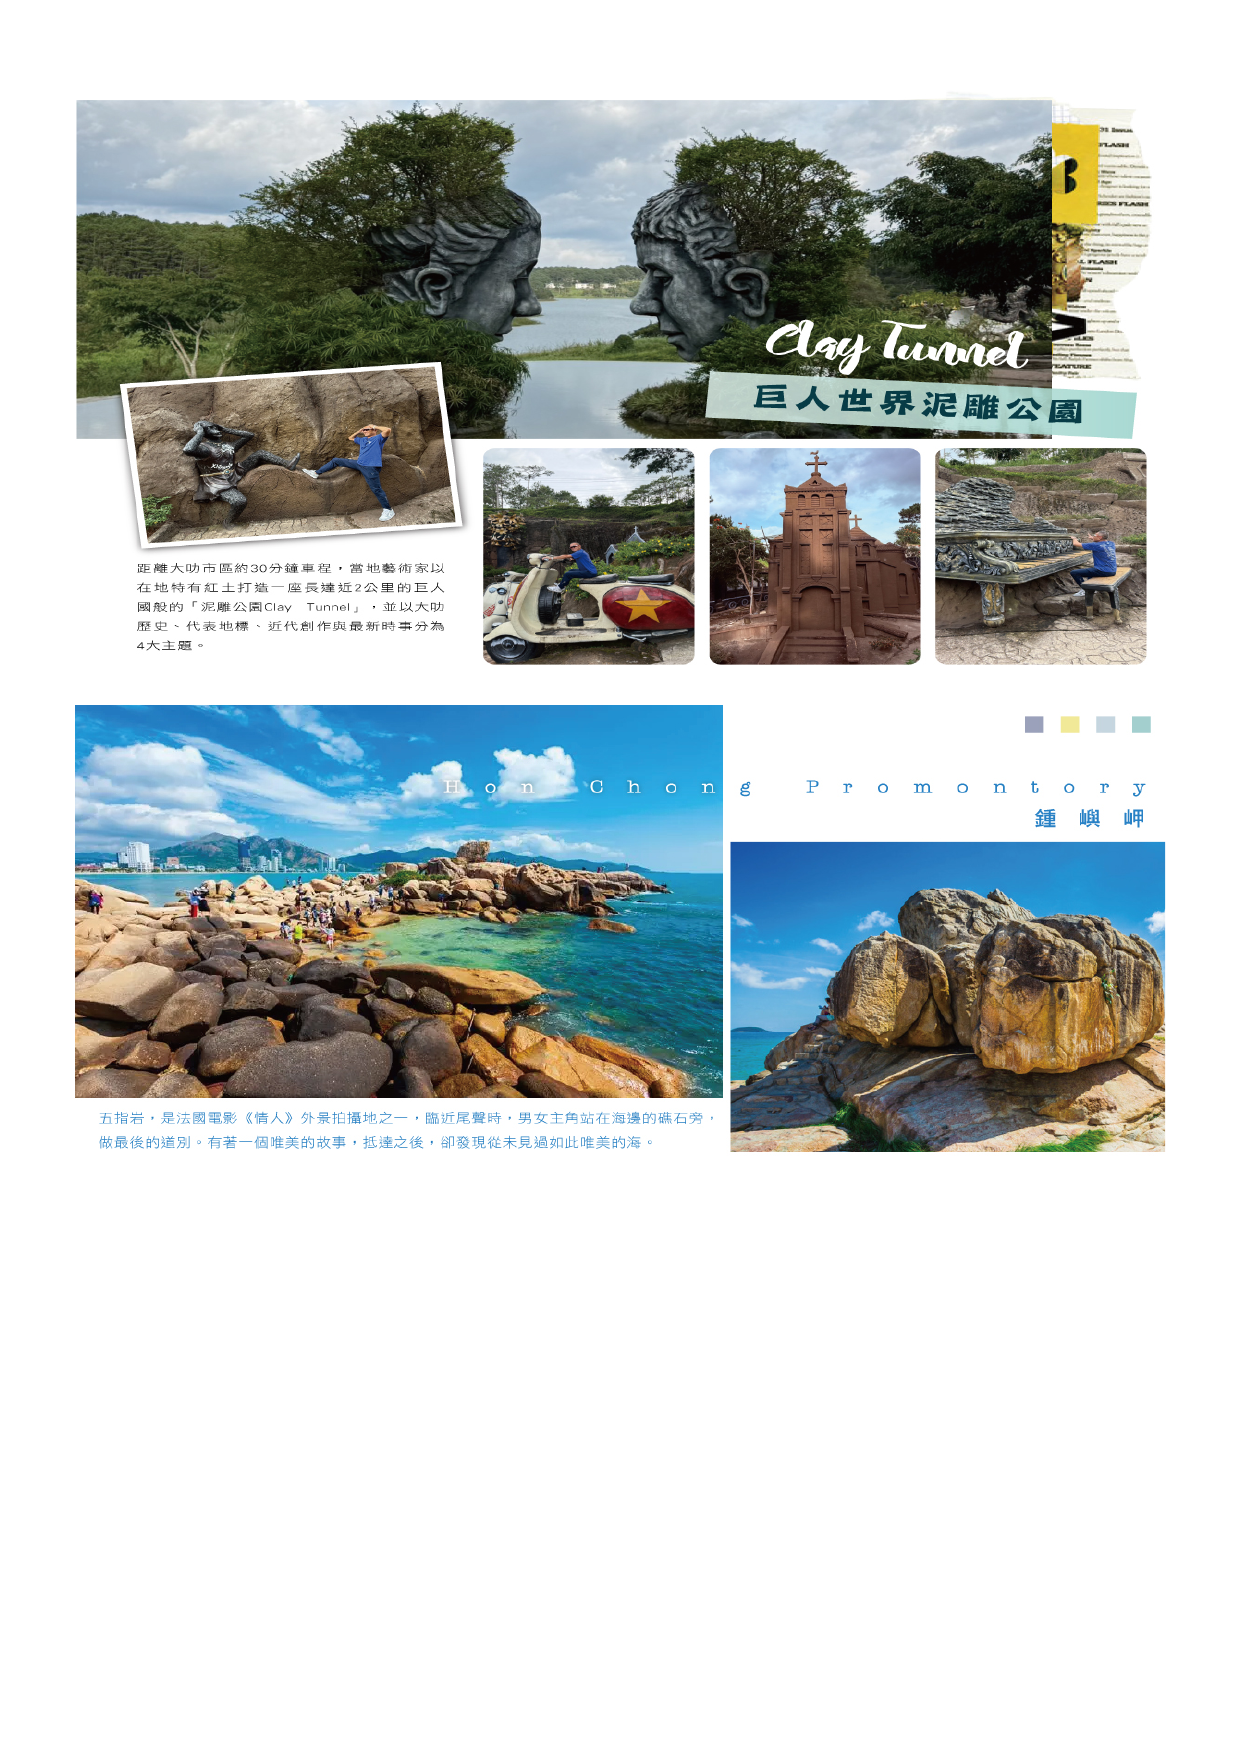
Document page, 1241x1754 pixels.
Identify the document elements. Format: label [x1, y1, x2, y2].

picture [75, 689, 1166, 1162]
picture [75, 89, 1166, 680]
